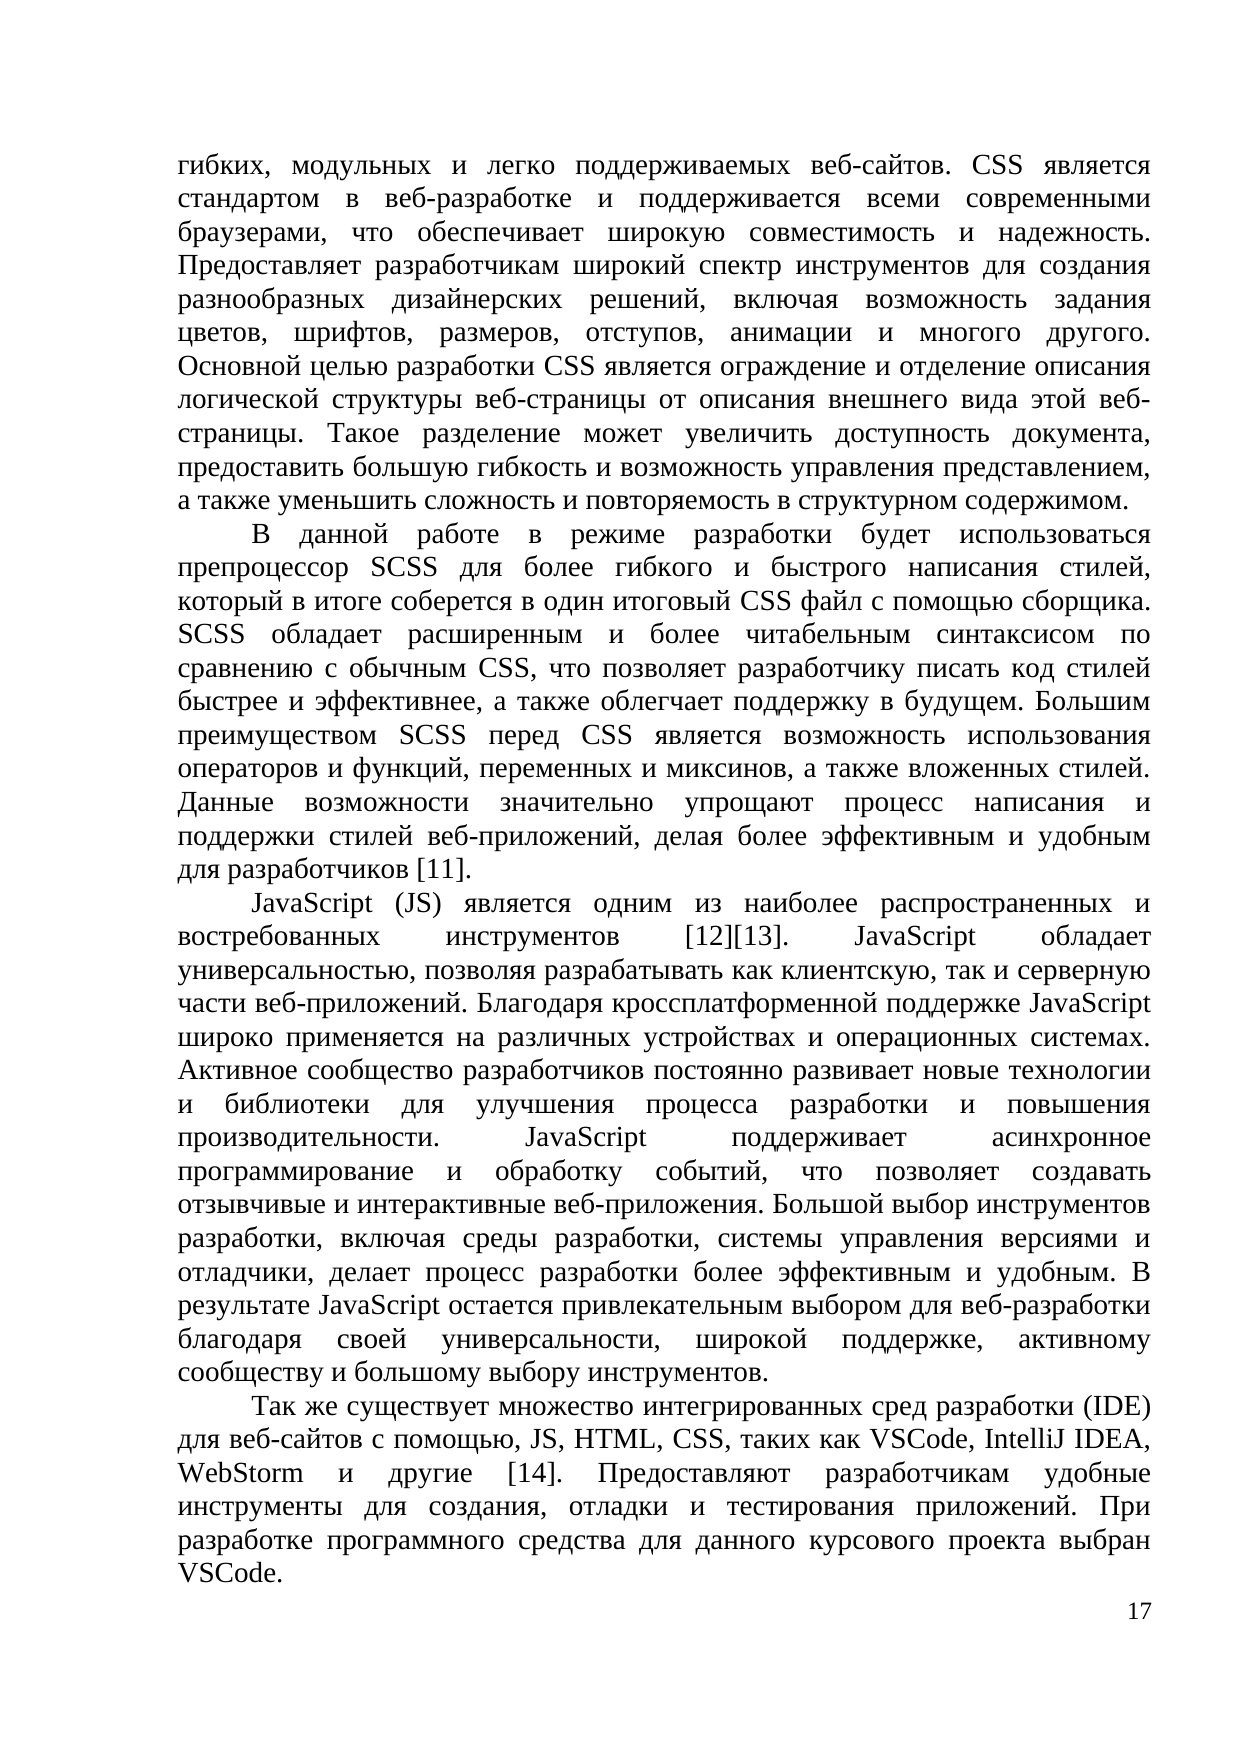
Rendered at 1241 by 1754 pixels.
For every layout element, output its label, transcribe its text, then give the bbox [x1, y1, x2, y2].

text JavaScript (JS) является одним из наиболее распространенных и востребованных инструментов [12][13]. JavaScript обладает универсальностью, позволяя разрабатывать как клиентскую, так и серверную части веб-приложений. Благодаря кроссплатформенной поддержке JavaScript широко применяется на различных устройствах и операционных системах. Активное сообщество разработчиков постоянно развивает новые технологии и библиотеки для улучшения процесса разработки и повышения производительности. JavaScript поддерживает асинхронное программирование и обработку событий, что позволяет создавать отзывчивые и интерактивные веб-приложения. Большой выбор инструментов разработки, включая среды разработки, системы управления версиями и отладчики, делает процесс разработки более эффективным и удобным. В результате JavaScript остается привлекательным выбором для веб-разработки благодаря своей универсальности, широкой поддержке, активному сообществу и большому выбору инструментов. [177, 885, 1152, 1388]
text В данной работе в режиме разработки будет использоваться препроцессор SCSS для более гибкого и быстрого написания стилей, который в итоге соберется в один итоговый CSS файл с помощью сборщика. SCSS обладает расширенным и более читабельным синтаксисом по сравнению с обычным CSS, что позволяет разработчику писать код стилей быстрее и эффективнее, а также облегчает поддержку в будущем. Большим преимуществом SCSS перед CSS является возможность использования операторов и функций, переменных и миксинов, а также вложенных стилей. Данные возможности значительно упрощают процесс написания и поддержки стилей веб-приложений, делая более эффективным и удобным для разработчиков [11]. [177, 516, 1152, 885]
text Так же существует множество интегрированных сред разработки (IDE) для веб-сайтов с помощью, JS, HTML, CSS, таких как VSCode, IntelliJ IDEA, WebStorm и другие [14]. Предоставляют разработчикам удобные инструменты для создания, отладки и тестирования приложений. При разработке программного средства для данного курсового проекта выбран VSCode. [177, 1388, 1152, 1589]
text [177, 147, 1152, 516]
